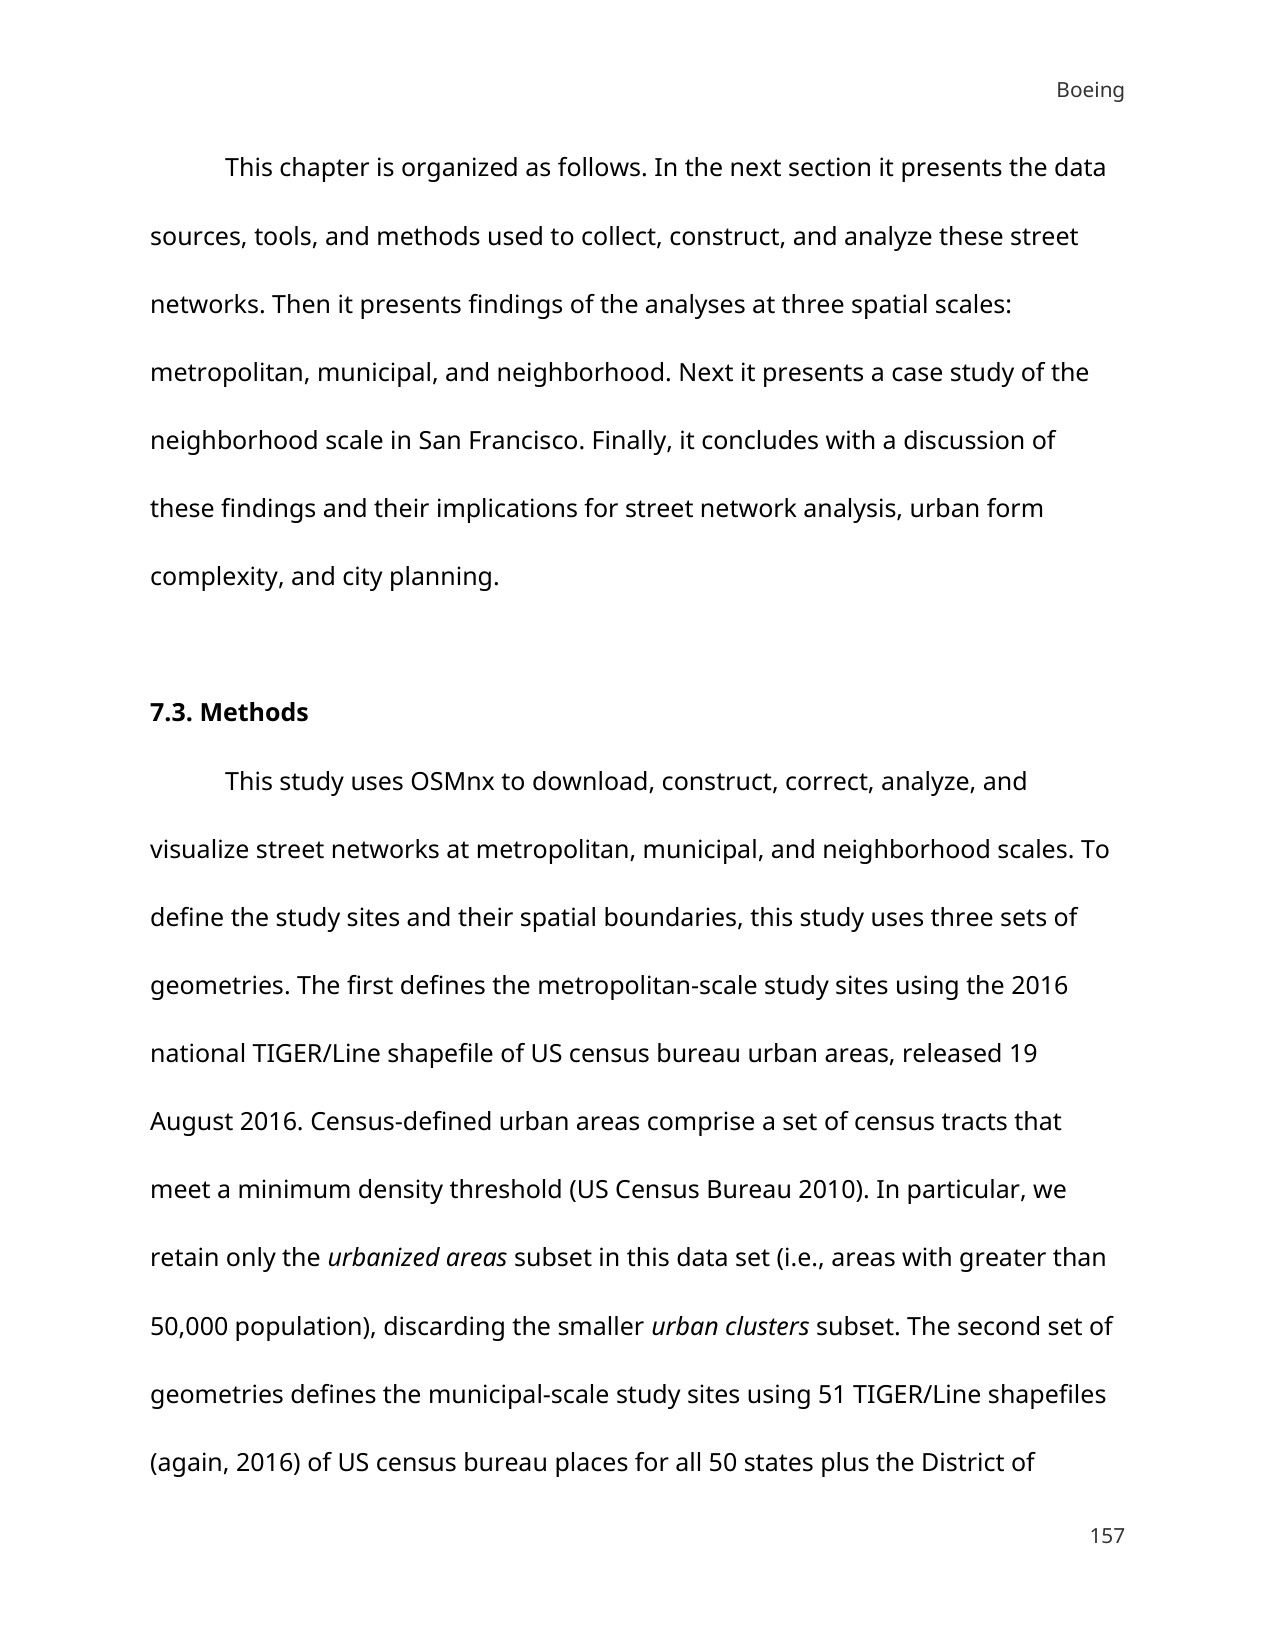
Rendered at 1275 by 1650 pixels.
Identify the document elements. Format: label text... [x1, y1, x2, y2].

text This chapter is organized as follows. In the next section it presents the data sources, tools, and methods used to collect, construct, and analyze these street networks. Then it presents findings of the analyses at three spatial scales: metropolitan, municipal, and neighborhood. Next it presents a case study of the neighborhood scale in San Francisco. Finally, it concludes with a discussion of these findings and their implications for street network analysis, urban form complexity, and city planning. [150, 150, 1125, 593]
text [150, 763, 1125, 1478]
subtitle Methods [150, 695, 1125, 729]
